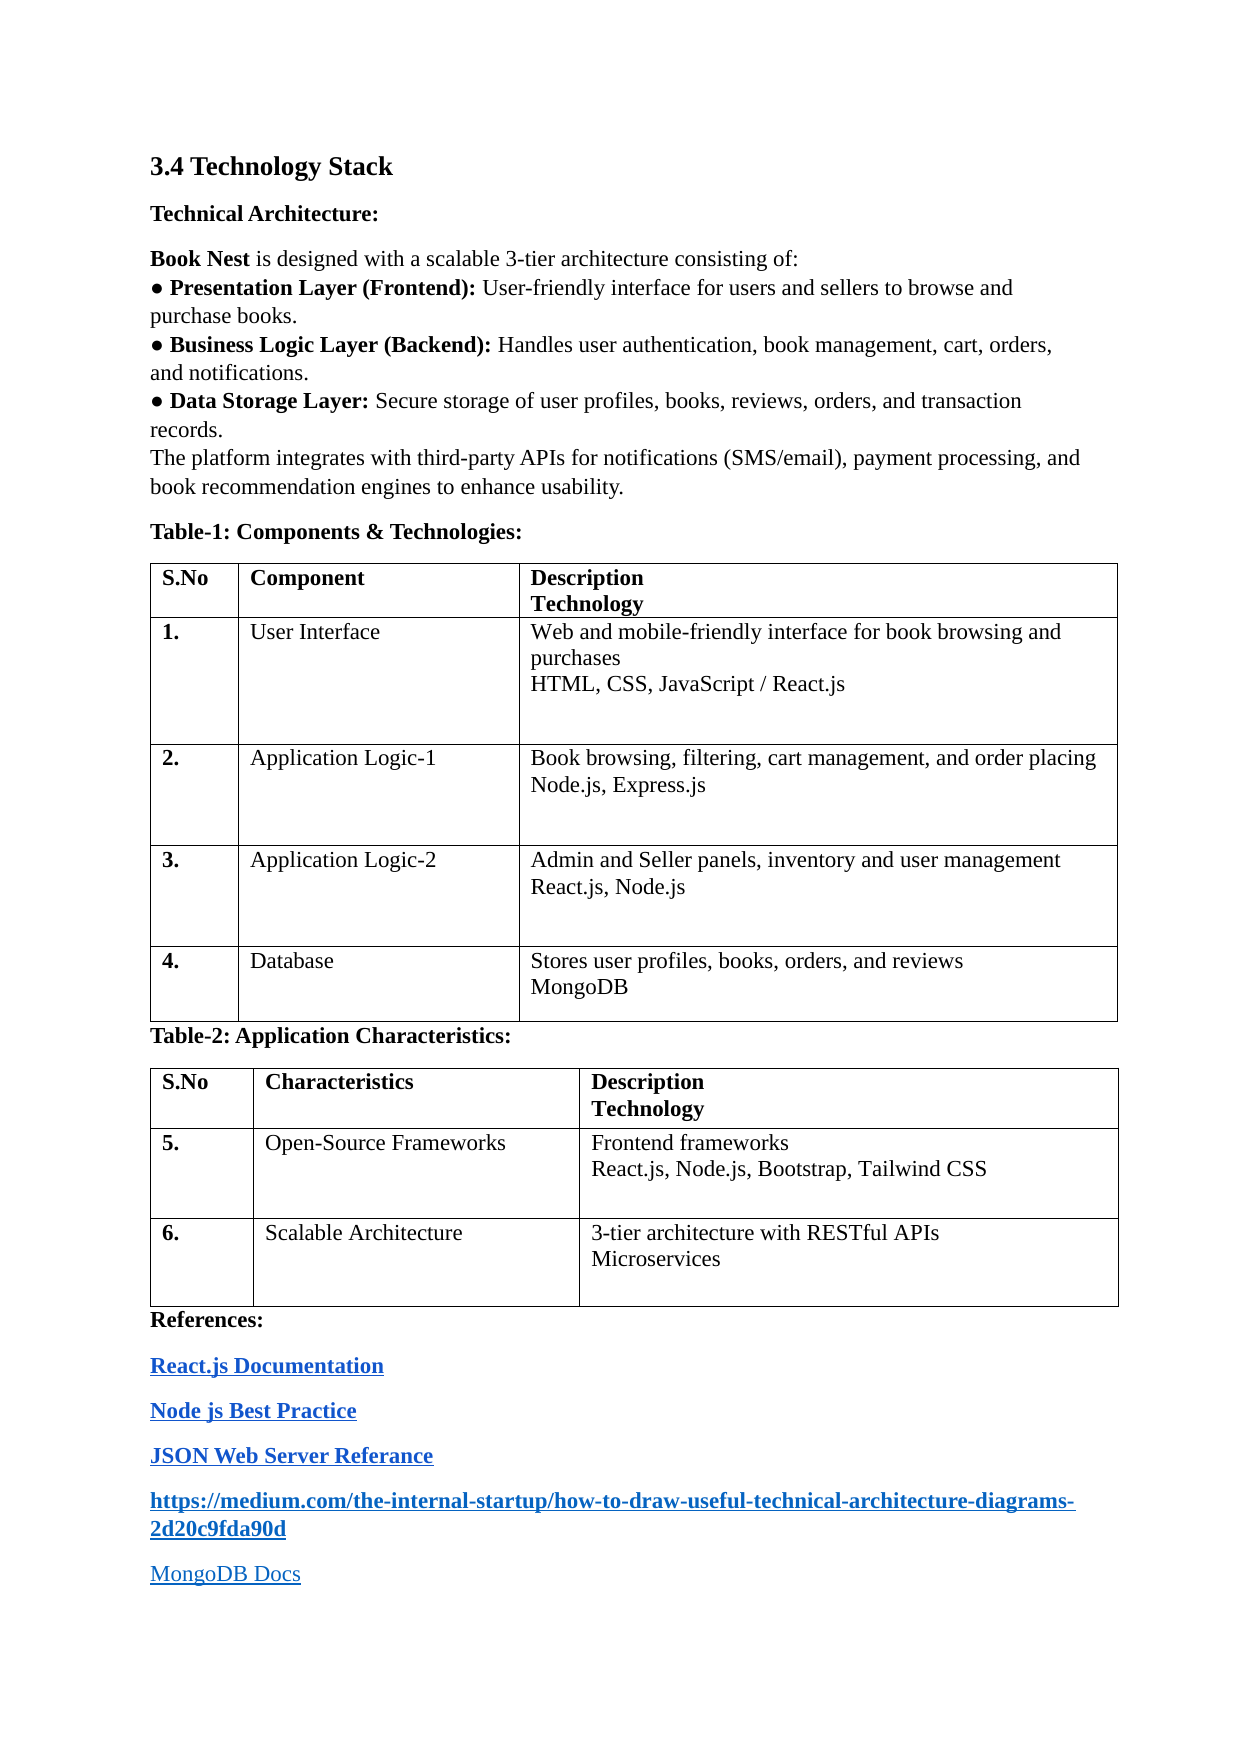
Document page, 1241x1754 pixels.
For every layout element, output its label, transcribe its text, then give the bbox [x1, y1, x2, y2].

table_cell 4. [151, 947, 238, 1021]
table_header S.No [151, 1069, 253, 1128]
table_cell User Interface [239, 618, 519, 743]
table_cell Frontend frameworks React.js, Node.js, Bootstrap, Tailwind CSS [580, 1129, 1118, 1218]
table_cell Scalable Architecture [254, 1219, 579, 1306]
table_cell 5. [151, 1129, 253, 1218]
table_cell 2. [151, 745, 238, 845]
text Book Nest is designed with a scalable 3-tier architecture consisting of: ● Presentation Layer (Frontend): User-friendly interface for users and sellers to browse and purchase books. ● Business Logic Layer (Backend): Handles user authentication, book management, cart, orders, and notifications. ● Data Storage Layer: Secure storage of user profiles, books, reviews, orders, and transaction records. The platform integrates with third-party APIs for notifications (SMS/email), payment processing, and book recommendation engines to enhance usability. [150, 245, 1090, 499]
text JSON Web Server Referance [150, 1442, 1090, 1468]
table_cell Web and mobile-friendly interface for book browsing and purchases HTML, CSS, JavaScript / React.js [520, 618, 1117, 743]
text MongoDB Docs [150, 1561, 1090, 1587]
table_header Description Technology [580, 1069, 1118, 1128]
table_cell Book browsing, filtering, cart management, and order placing Node.js, Express.js [520, 745, 1117, 845]
table_cell Open-Source Frameworks [254, 1129, 579, 1218]
table_cell Application Logic-1 [239, 745, 519, 845]
text Node js Best Practice [150, 1397, 1090, 1423]
table_cell 3. [151, 846, 238, 946]
text Table-2: Application Characteristics: [150, 1022, 1090, 1049]
text Technical Architecture: [150, 200, 1090, 227]
table_header Description Technology [520, 564, 1117, 617]
table_cell 6. [151, 1219, 253, 1306]
text References: [150, 1307, 1090, 1333]
text 3.4 Technology Stack [150, 150, 1090, 181]
table_header Characteristics [254, 1069, 579, 1128]
text React.js Documentation [150, 1352, 1090, 1378]
text Table-1: Components & Technologies: [150, 518, 1090, 544]
table_cell 3-tier architecture with RESTful APIs Microservices [580, 1219, 1118, 1306]
text https://medium.com/the-internal-startup/how-to-draw-useful-technical-architecture-diagrams-2d20c9fda90d [150, 1487, 1090, 1542]
table_cell Application Logic-2 [239, 846, 519, 946]
table_cell Admin and Seller panels, inventory and user management React.js, Node.js [520, 846, 1117, 946]
table_header Component [239, 564, 519, 617]
table_cell 1. [151, 618, 238, 743]
table_cell Database [239, 947, 519, 1021]
table_cell Stores user profiles, books, orders, and reviews MongoDB [520, 947, 1117, 1021]
table_header S.No [151, 564, 238, 617]
